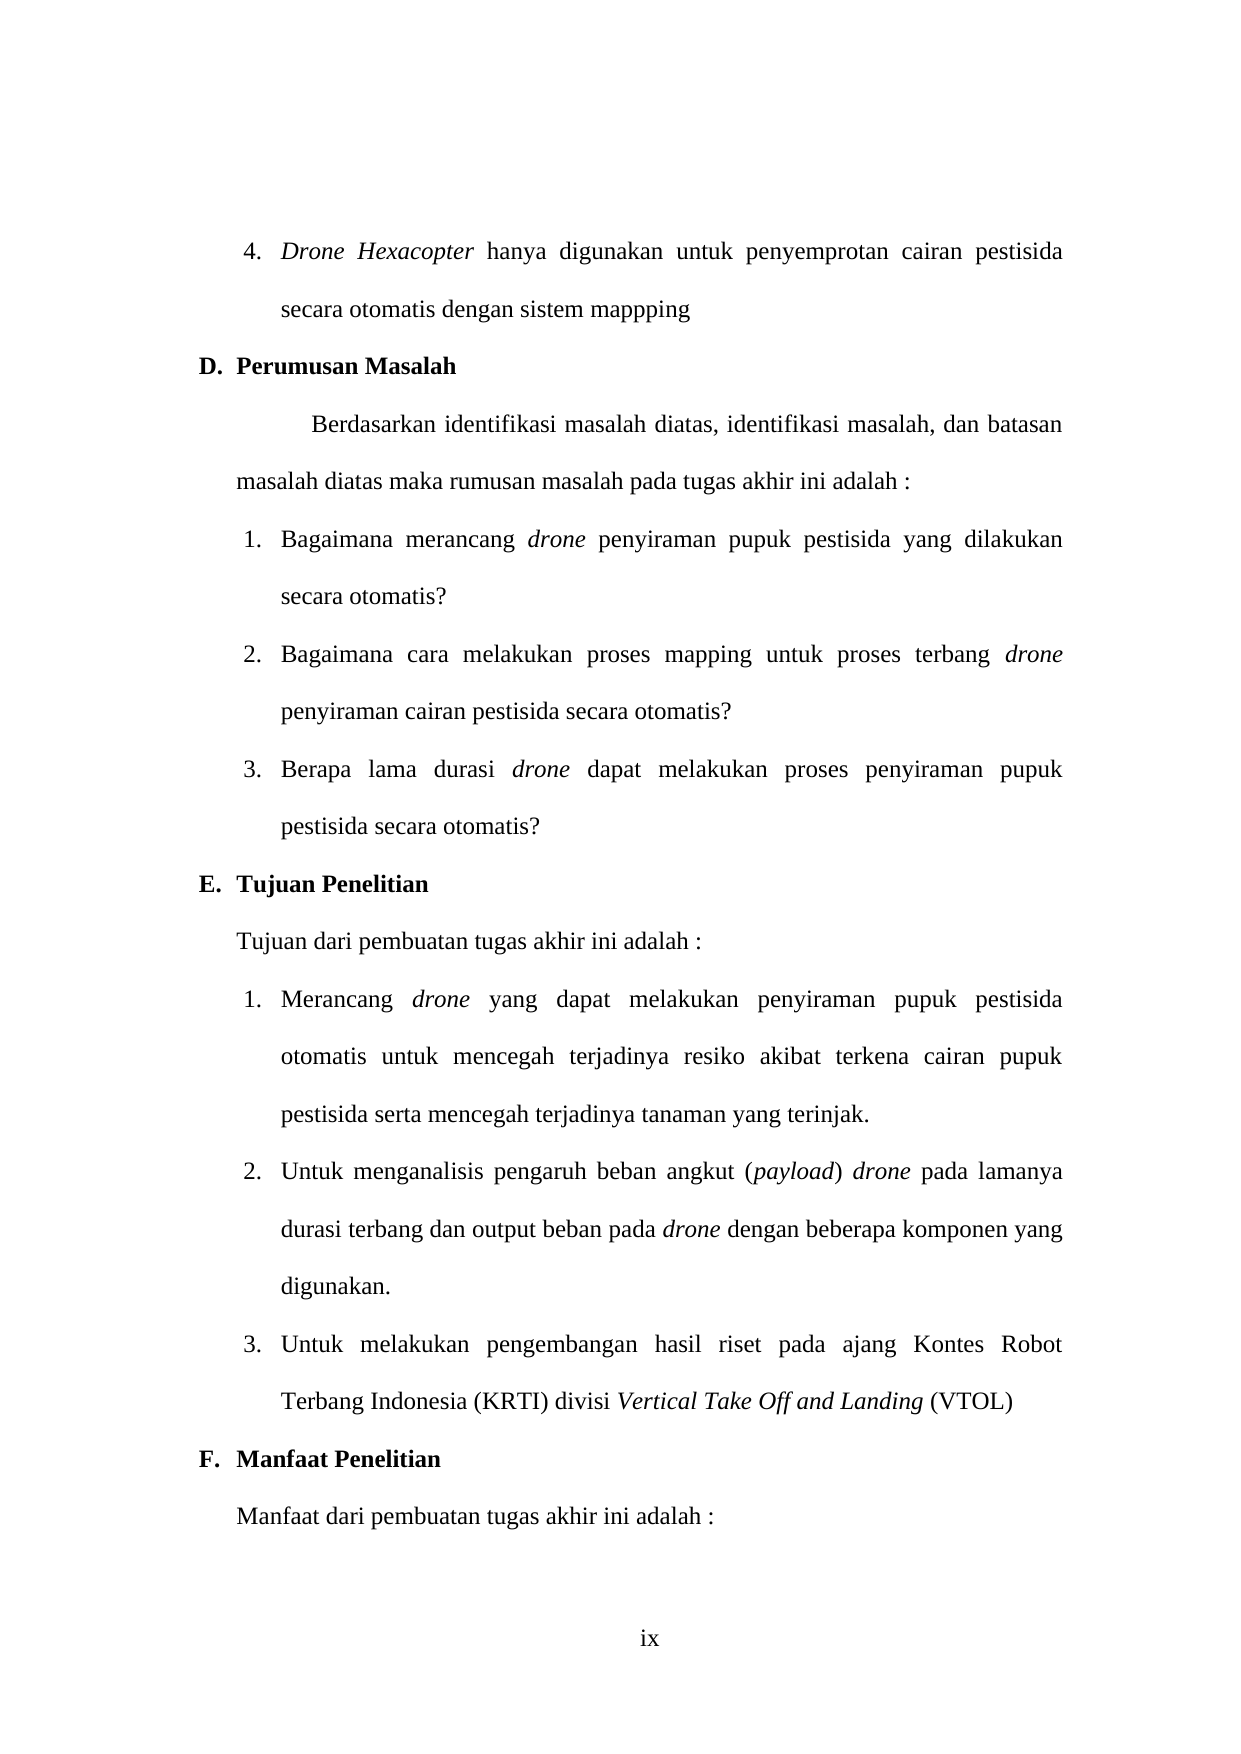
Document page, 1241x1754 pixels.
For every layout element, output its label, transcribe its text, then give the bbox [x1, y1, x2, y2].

list Berapa lama durasi drone dapat melakukan proses penyiraman pupuk pestisida secara otomatis? [243, 754, 1063, 840]
list Merancang drone yang dapat melakukan penyiraman pupuk pestisida otomatis untuk mencegah terjadinya resiko akibat terkena cairan pupuk pestisida serta mencegah terjadinya tanaman yang terinjak. [243, 984, 1063, 1127]
list Manfaat Penelitian [199, 1444, 1063, 1472]
list Untuk melakukan pengembangan hasil riset pada ajang Kontes Robot Terbang Indonesia (KRTI) divisi Vertical Take Off and Landing (VTOL) [243, 1329, 1063, 1415]
list Perumusan Masalah [199, 351, 1063, 380]
text Manfaat dari pembuatan tugas akhir ini adalah : [236, 1501, 1063, 1530]
list Untuk menganalisis pengaruh beban angkut (payload) drone pada lamanya durasi terbang dan output beban pada drone dengan beberapa komponen yang digunakan. [243, 1156, 1063, 1300]
text Tujuan dari pembuatan tugas akhir ini adalah : [236, 926, 1063, 955]
list Tujuan Penelitian [199, 869, 1063, 897]
text Berdasarkan identifikasi masalah diatas, identifikasi masalah, dan batasan masalah diatas maka rumusan masalah pada tugas akhir ini adalah : [236, 409, 1063, 495]
list Drone Hexacopter hanya digunakan untuk penyemprotan cairan pestisida secara otomatis dengan sistem mappping [243, 236, 1063, 322]
list Bagaimana cara melakukan proses mapping untuk proses terbang drone penyiraman cairan pestisida secara otomatis? [243, 639, 1063, 725]
list Bagaimana merancang drone penyiraman pupuk pestisida yang dilakukan secara otomatis? [243, 524, 1063, 610]
